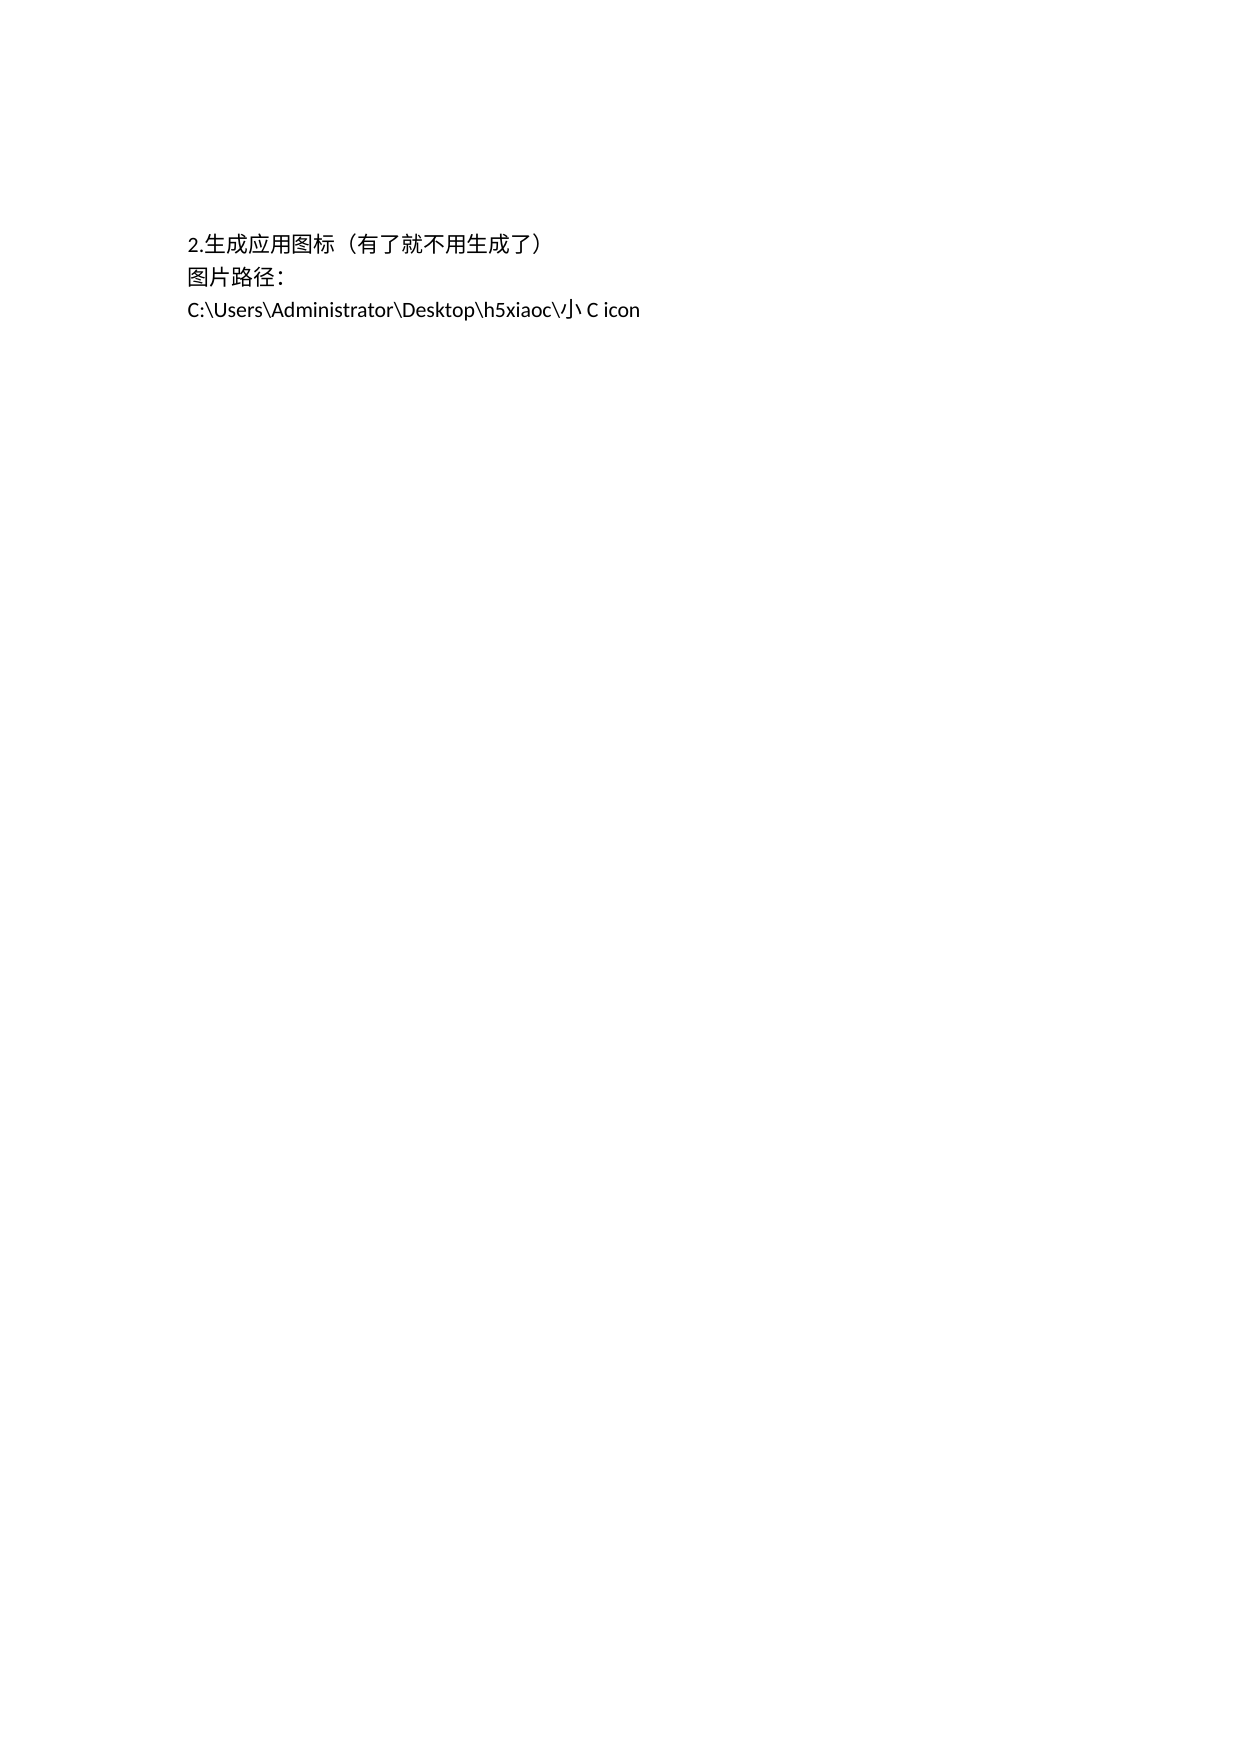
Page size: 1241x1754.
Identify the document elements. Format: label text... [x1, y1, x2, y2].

list 图片路径： [187, 259, 1053, 292]
list 生成应用图标（有了就不用生成了） [187, 227, 1053, 259]
list C:\Users\Administrator\Desktop\h5xiaoc\小C icon [187, 292, 1053, 324]
